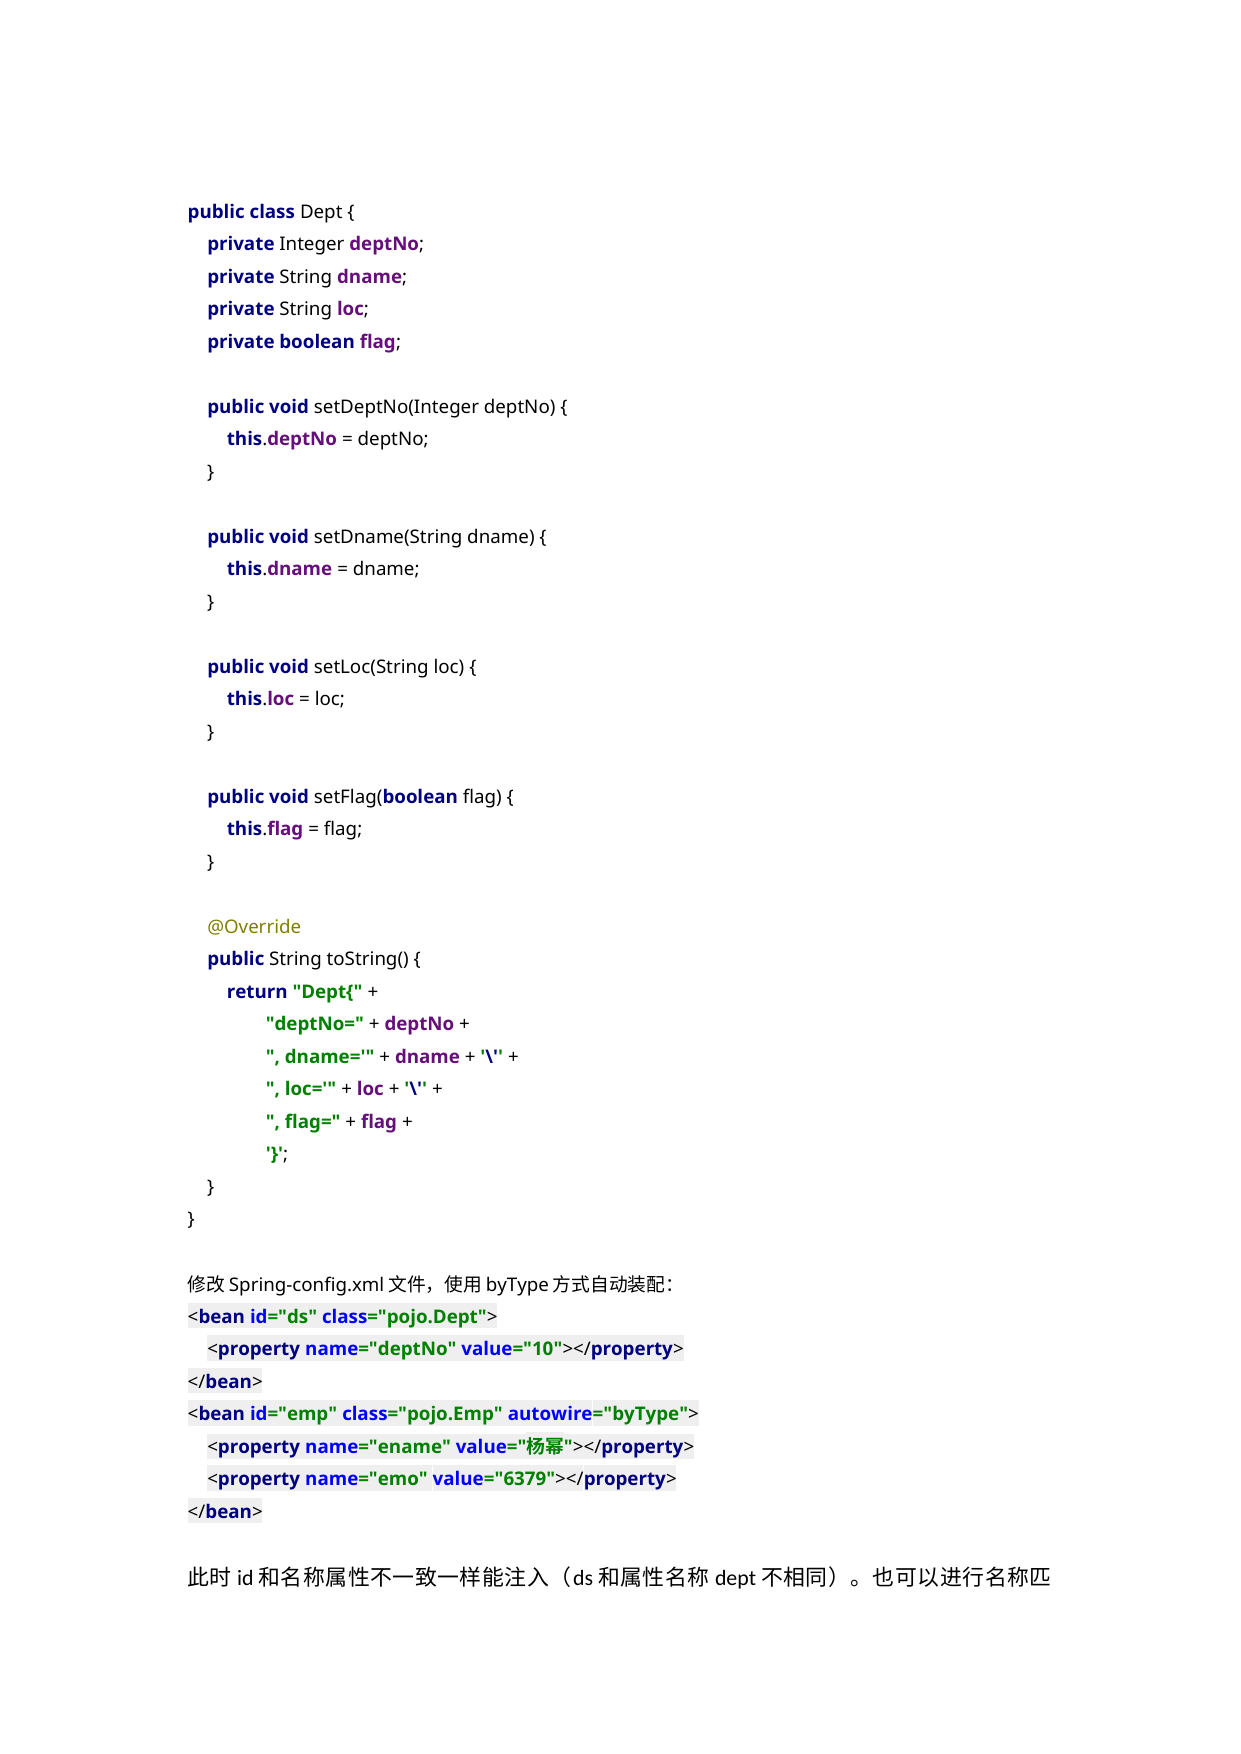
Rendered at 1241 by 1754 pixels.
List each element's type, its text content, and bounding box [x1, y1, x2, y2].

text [187, 1559, 1053, 1592]
text <bean id="ds" class="pojo.Dept"> <property name="deptNo" value="10"></property> </bean> <bean id="emp" class="pojo.Emp" autowire="byType"> <property name="ename" value="杨幂"></property> <property name="emo" value="6379"></property> </bean> [187, 1299, 1053, 1527]
text public class Dept { private Integer deptNo; private String dname; private String loc; private boolean flag; public void setDeptNo(Integer deptNo) { this.deptNo = deptNo; } public void setDname(String dname) { this.dname = dname; } public void setLoc(String loc) { this.loc = loc; } public void setFlag(boolean flag) { this.flag = flag; } @Override public String toString() { return "Dept{" + "deptNo=" + deptNo + ", dname='" + dname + '\'' + ", loc='" + loc + '\'' + ", flag=" + flag + '}'; } } [187, 194, 1053, 1234]
text 修改Spring-config.xml文件，使用byType方式自动装配： [187, 1267, 1053, 1299]
